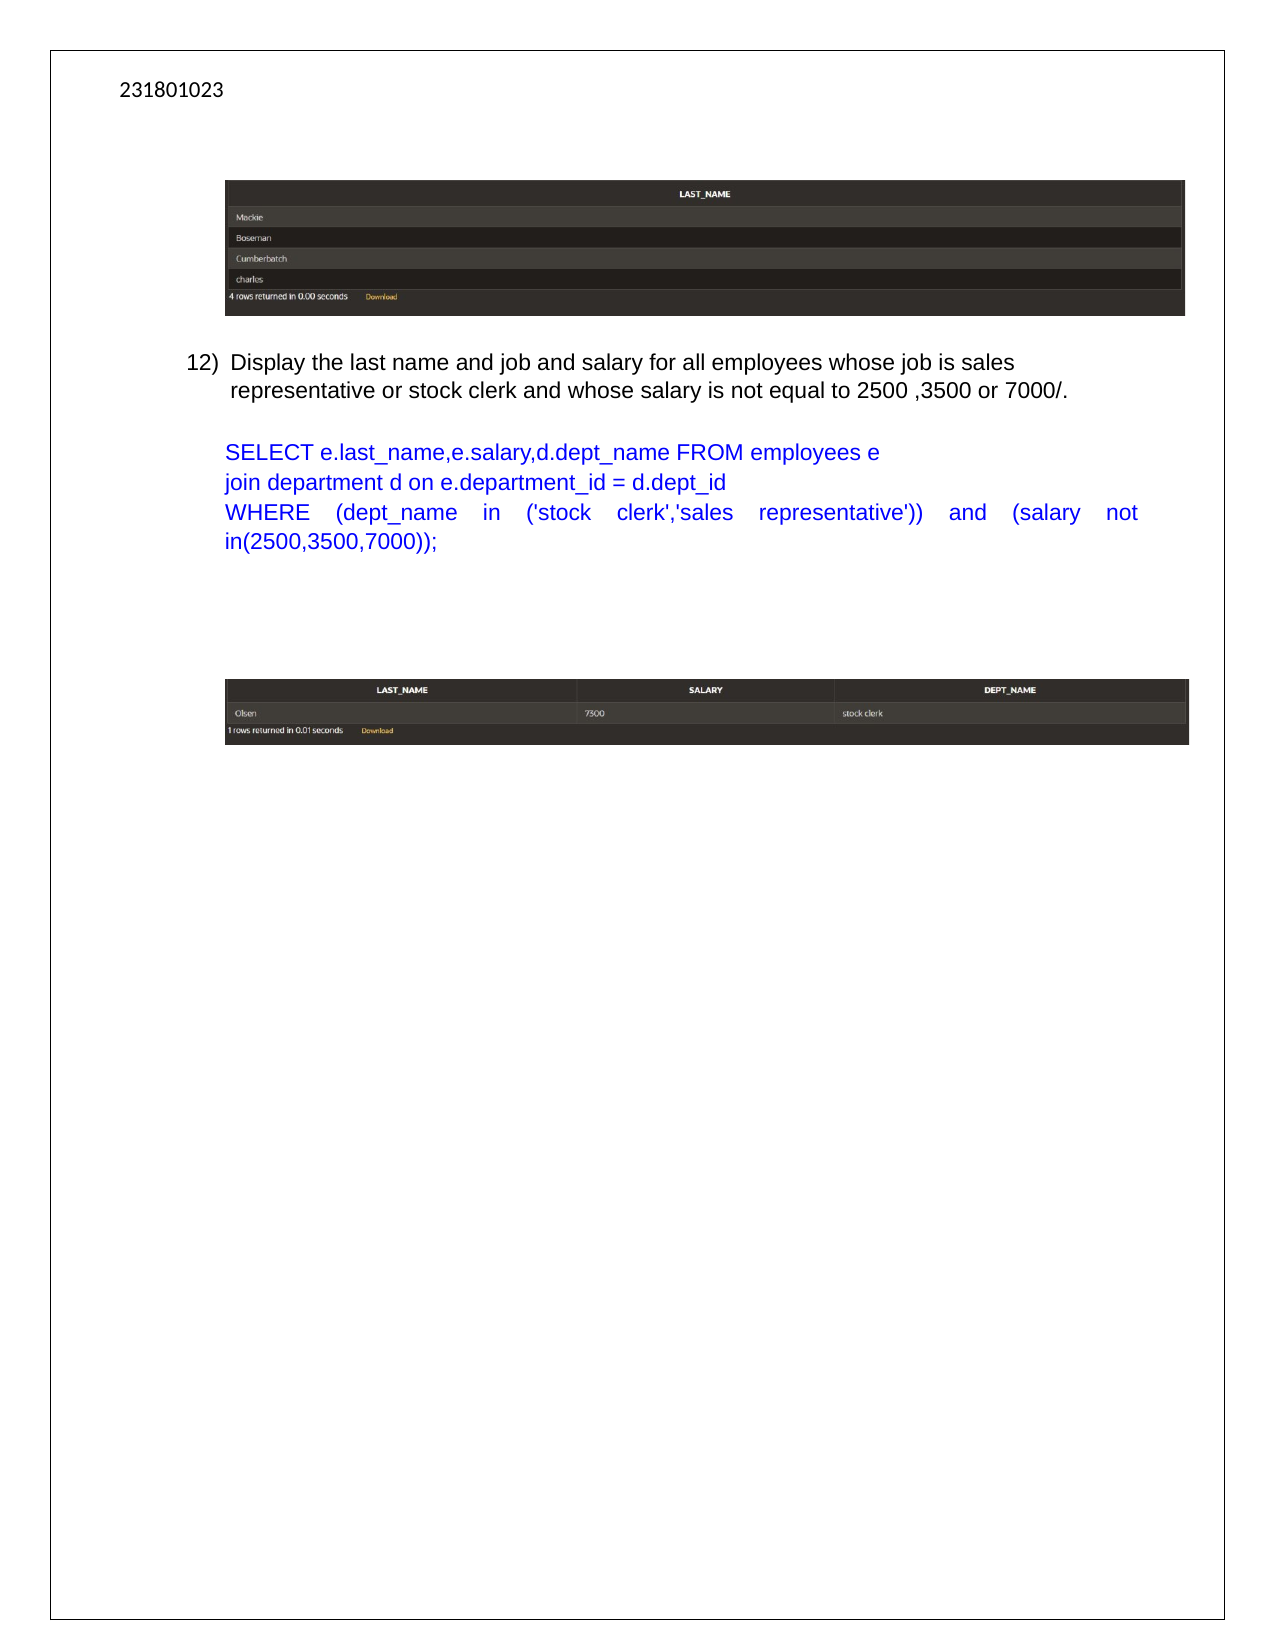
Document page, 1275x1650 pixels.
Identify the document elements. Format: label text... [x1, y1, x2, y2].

picture [225, 679, 1190, 745]
picture [225, 180, 1186, 316]
text WHERE (dept_name in ('stock clerk','sales representative')) and (salary not in(2500,3500,7000)); [224, 499, 1139, 554]
text SELECT e.last_name,e.salary,d.dept_name FROM employees e [224, 439, 1139, 466]
list Display the last name and job and salary for all employees whose job is sales representative or stock clerk and whose salary is not equal to 2500 ,3500 or 7000/. [186, 348, 1129, 404]
text join department d on e.department_id = d.dept_id [224, 469, 1139, 496]
